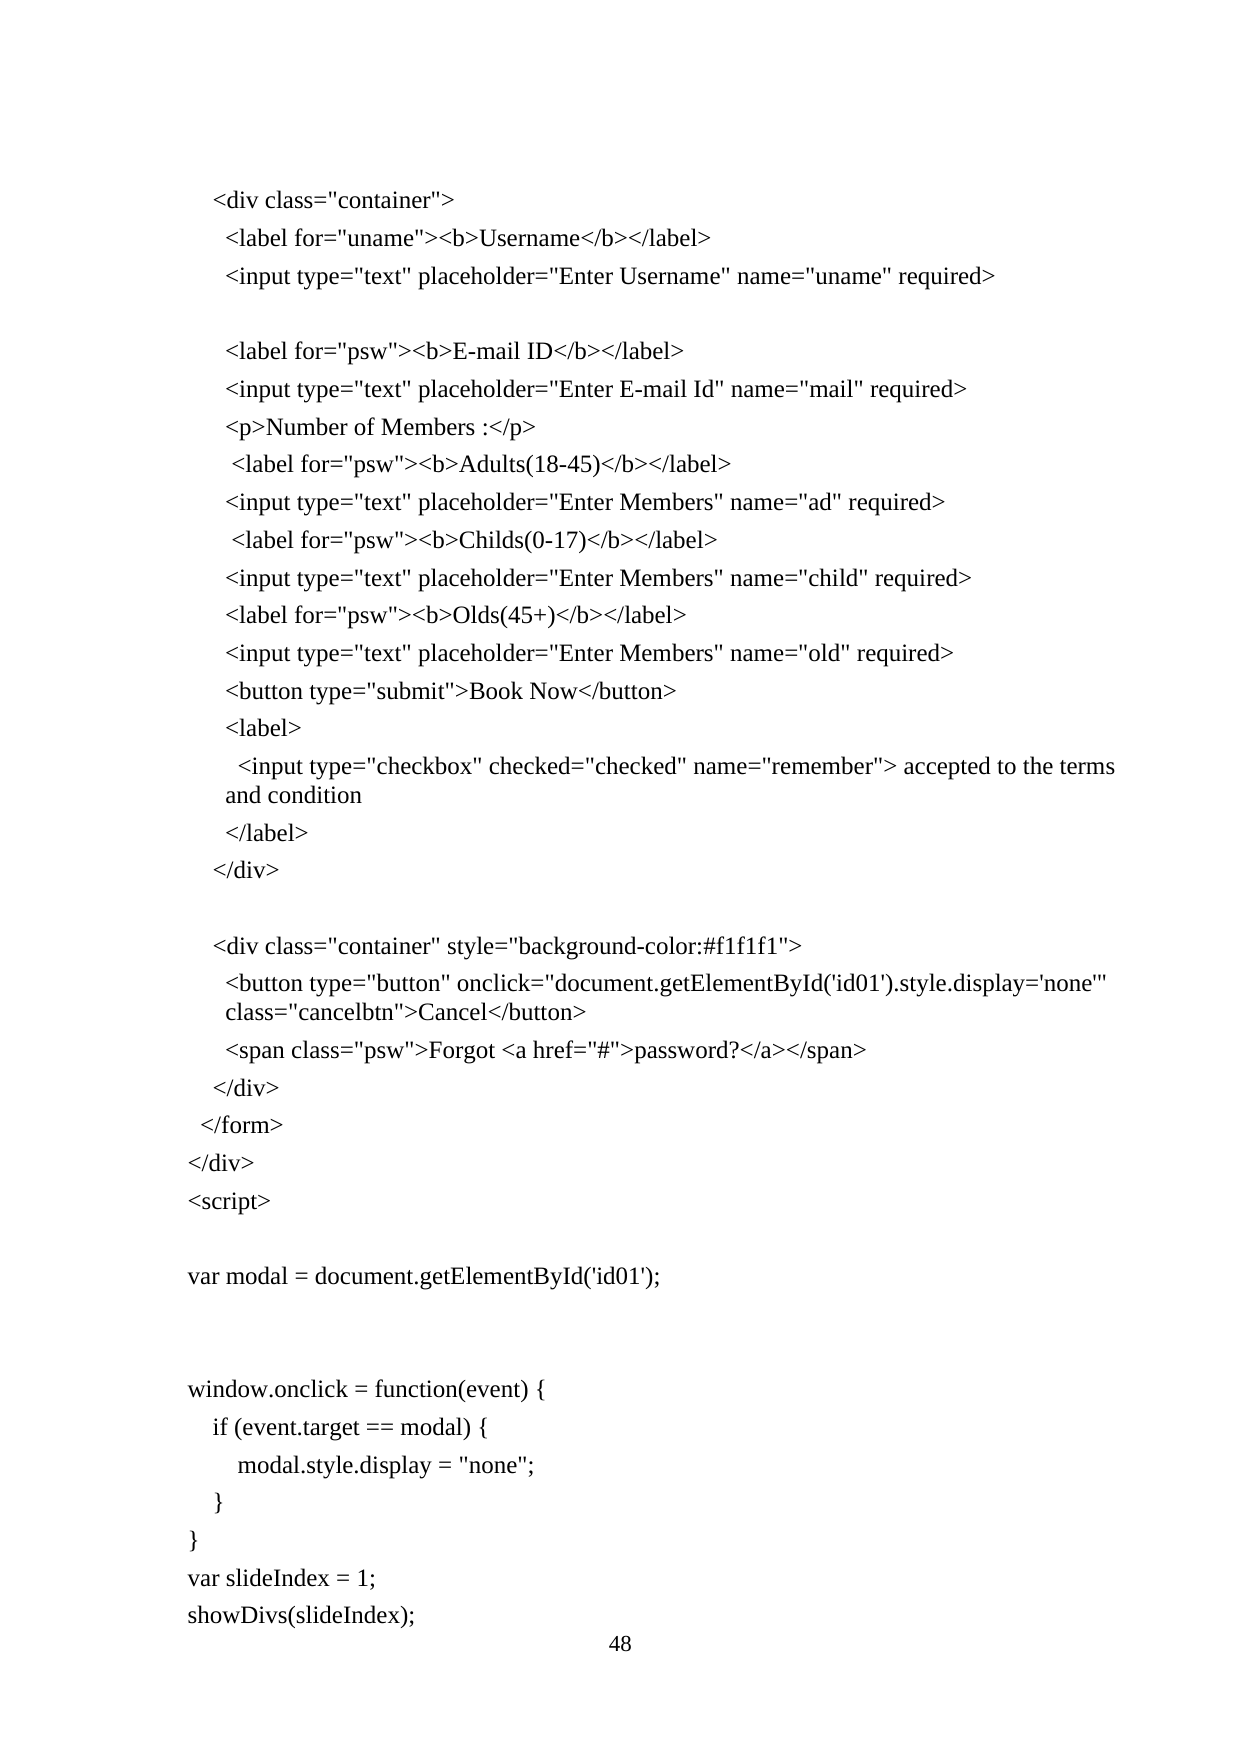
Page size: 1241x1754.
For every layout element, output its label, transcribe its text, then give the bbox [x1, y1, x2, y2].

subtitle <input type="checkbox" checked="checked" name="remember"> accepted to the terms and condition [187, 751, 1140, 809]
subtitle <button type="button" onclick="document.getElementById('id01').style.display='none'" class="cancelbtn">Cancel</button> [187, 968, 1140, 1026]
subtitle <label for="psw"><b>Adults(18-45)</b></label> [187, 449, 1140, 478]
subtitle showDivs(slideIndex); [187, 1601, 1140, 1629]
subtitle <label for="uname"><b>Username</b></label> [187, 223, 1140, 252]
subtitle <script> [187, 1186, 1140, 1214]
subtitle </div> [187, 855, 1140, 884]
subtitle <input type="text" placeholder="Enter Username" name="uname" required> [187, 261, 1140, 290]
subtitle <input type="text" placeholder="Enter Members" name="ad" required> [187, 487, 1140, 516]
subtitle <input type="text" placeholder="Enter Members" name="child" required> [187, 563, 1140, 591]
subtitle <label for="psw"><b>Childs(0-17)</b></label> [187, 525, 1140, 554]
subtitle } [187, 1525, 1140, 1554]
subtitle <label for="psw"><b>Olds(45+)</b></label> [187, 600, 1140, 629]
subtitle </div> [187, 1148, 1140, 1177]
subtitle } [187, 1487, 1140, 1516]
subtitle <div class="container" style="background-color:#f1f1f1"> [187, 931, 1140, 959]
subtitle <label for="psw"><b>E-mail ID</b></label> [187, 336, 1140, 365]
subtitle <button type="submit">Book Now</button> [187, 676, 1140, 704]
subtitle if (event.target == modal) { [187, 1412, 1140, 1441]
subtitle modal.style.display = "none"; [187, 1450, 1140, 1478]
subtitle var slideIndex = 1; [187, 1563, 1140, 1592]
subtitle <p>Number of Members :</p> [187, 412, 1140, 441]
subtitle </form> [187, 1110, 1140, 1139]
subtitle </label> [187, 818, 1140, 846]
subtitle </div> [187, 1073, 1140, 1101]
subtitle <span class="psw">Forgot <a href="#">password?</a></span> [187, 1035, 1140, 1064]
subtitle <div class="container"> [187, 186, 1140, 214]
subtitle <input type="text" placeholder="Enter E-mail Id" name="mail" required> [187, 374, 1140, 403]
subtitle window.onclick = function(event) { [187, 1374, 1140, 1403]
subtitle var modal = document.getElementById('id01'); [187, 1261, 1140, 1290]
subtitle <label> [187, 713, 1140, 742]
subtitle <input type="text" placeholder="Enter Members" name="old" required> [187, 638, 1140, 667]
